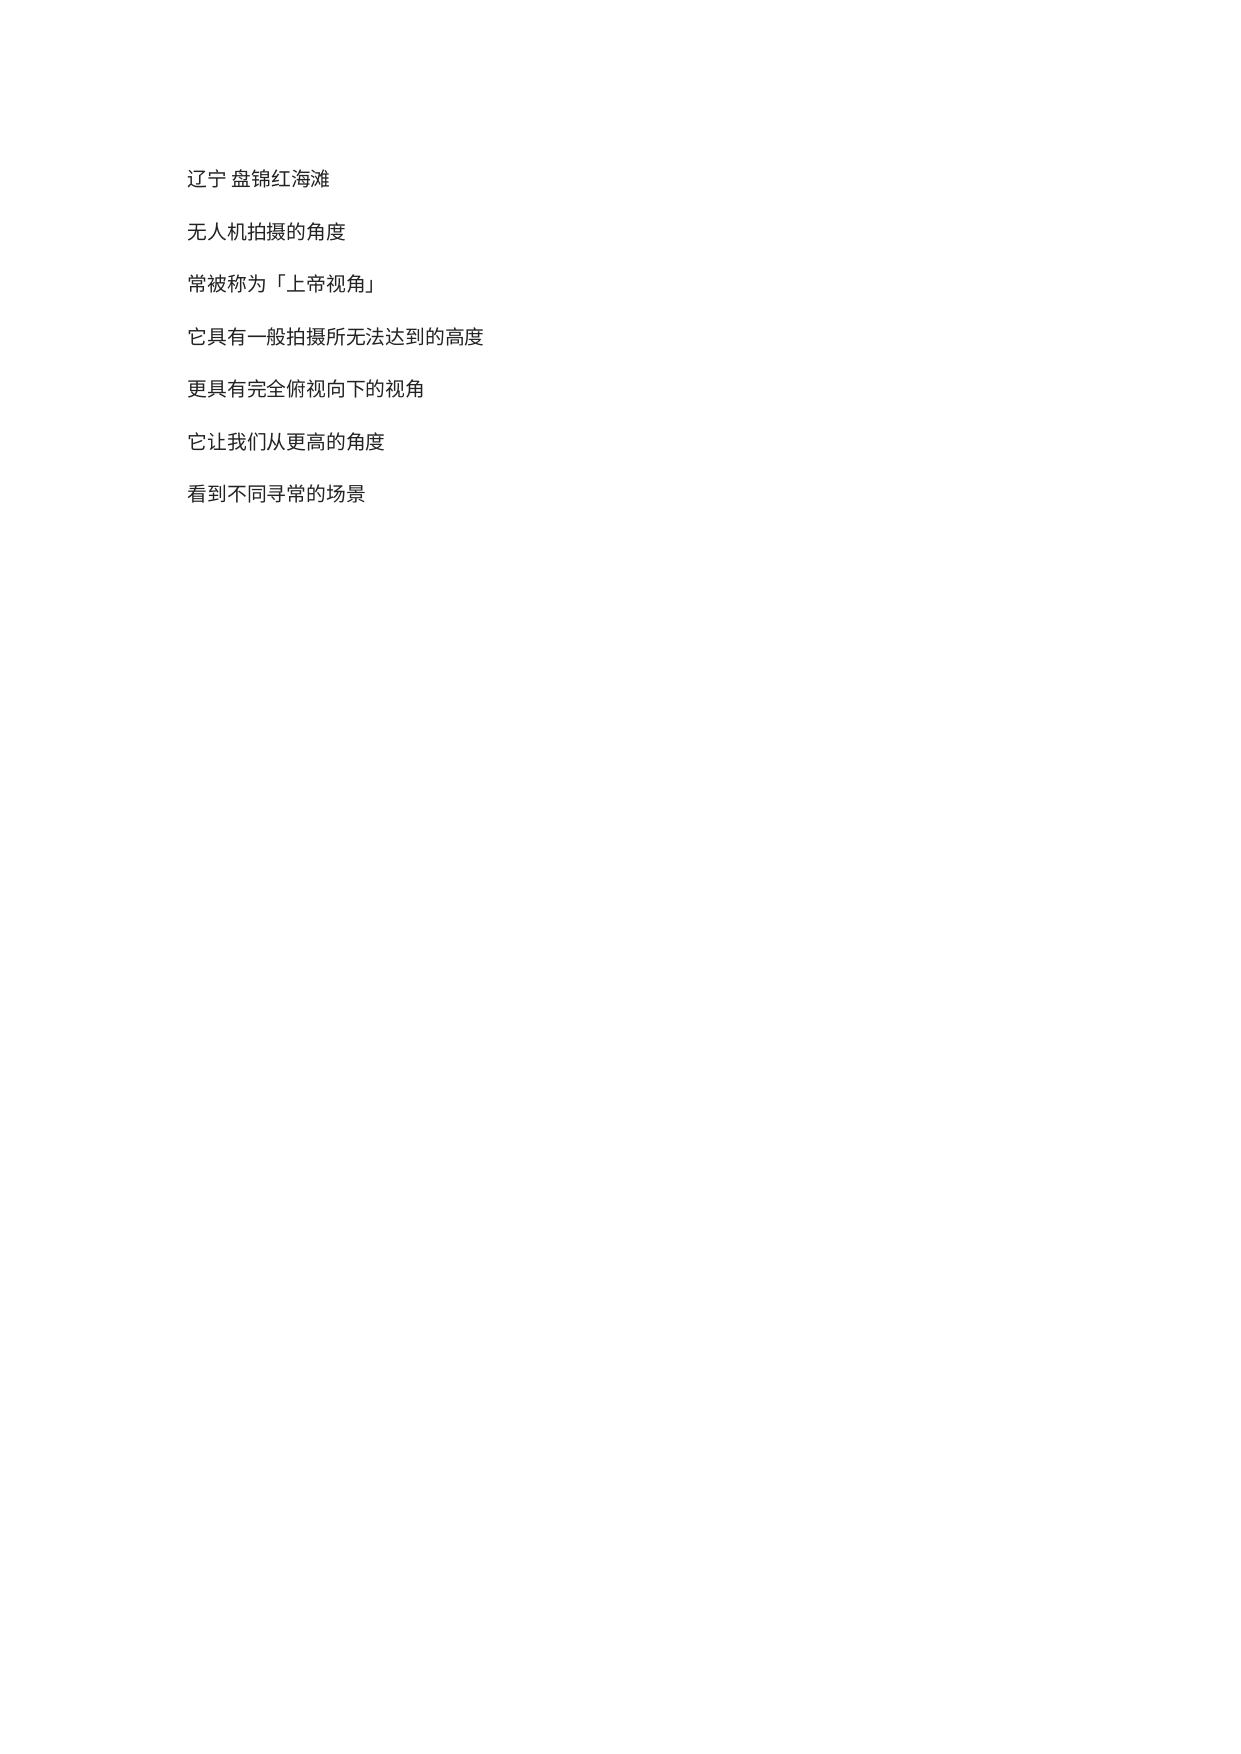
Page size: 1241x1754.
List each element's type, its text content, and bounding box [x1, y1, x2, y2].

text 它具有一般拍摄所无法达到的高度 [187, 319, 1053, 352]
text 辽宁 盘锦红海滩 [187, 162, 1053, 194]
text 看到不同寻常的场景 [187, 477, 1053, 509]
text 更具有完全俯视向下的视角 [187, 372, 1053, 404]
text 常被称为「上帝视角」 [187, 267, 1053, 299]
text 它让我们从更高的角度 [187, 424, 1053, 457]
text 无人机拍摄的角度 [187, 214, 1053, 247]
